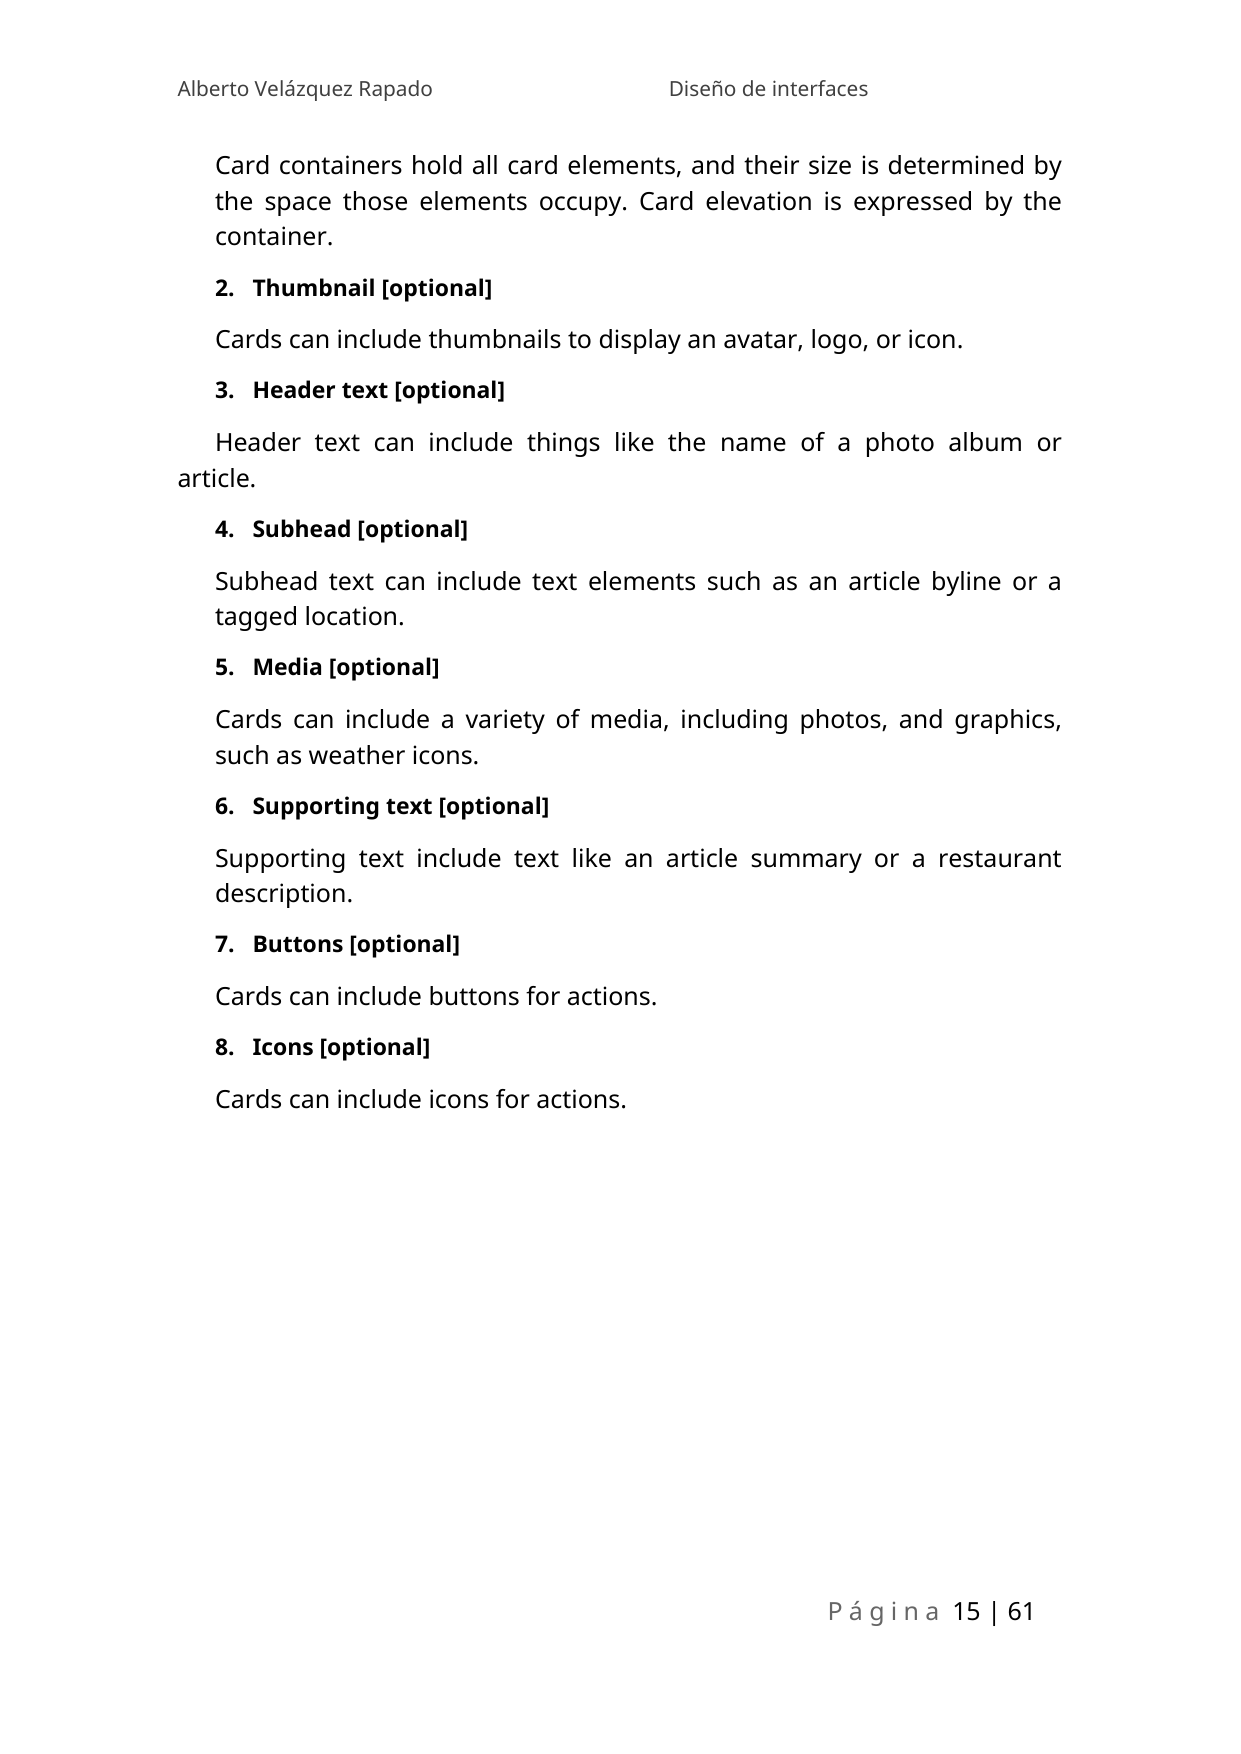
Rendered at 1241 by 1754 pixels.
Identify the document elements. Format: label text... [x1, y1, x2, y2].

list Header text [optional] [215, 374, 1063, 406]
text Cards can include icons for actions. [177, 1082, 1063, 1116]
text Supporting text include text like an article summary or a restaurant description. [215, 840, 1063, 910]
list Icons [optional] [215, 1031, 1063, 1062]
text Header text can include things like the name of a photo album or article. [177, 425, 1063, 494]
list Subhead [optional] [215, 513, 1063, 544]
text Cards can include a variety of media, including photos, and graphics, such as weather icons. [215, 702, 1063, 772]
text Cards can include thumbnails to display an avatar, logo, or icon. [177, 322, 1063, 356]
list Buttons [optional] [215, 928, 1063, 960]
text Card containers hold all card elements, and their size is determined by the space those elements occupy. Card elevation is expressed by the container. [215, 148, 1063, 253]
list Media [optional] [215, 651, 1063, 683]
text Cards can include buttons for actions. [177, 979, 1063, 1013]
text Subhead text can include text elements such as an article byline or a tagged location. [215, 563, 1063, 633]
list Supporting text [optional] [215, 790, 1063, 821]
list Thumbnail [optional] [215, 271, 1063, 303]
